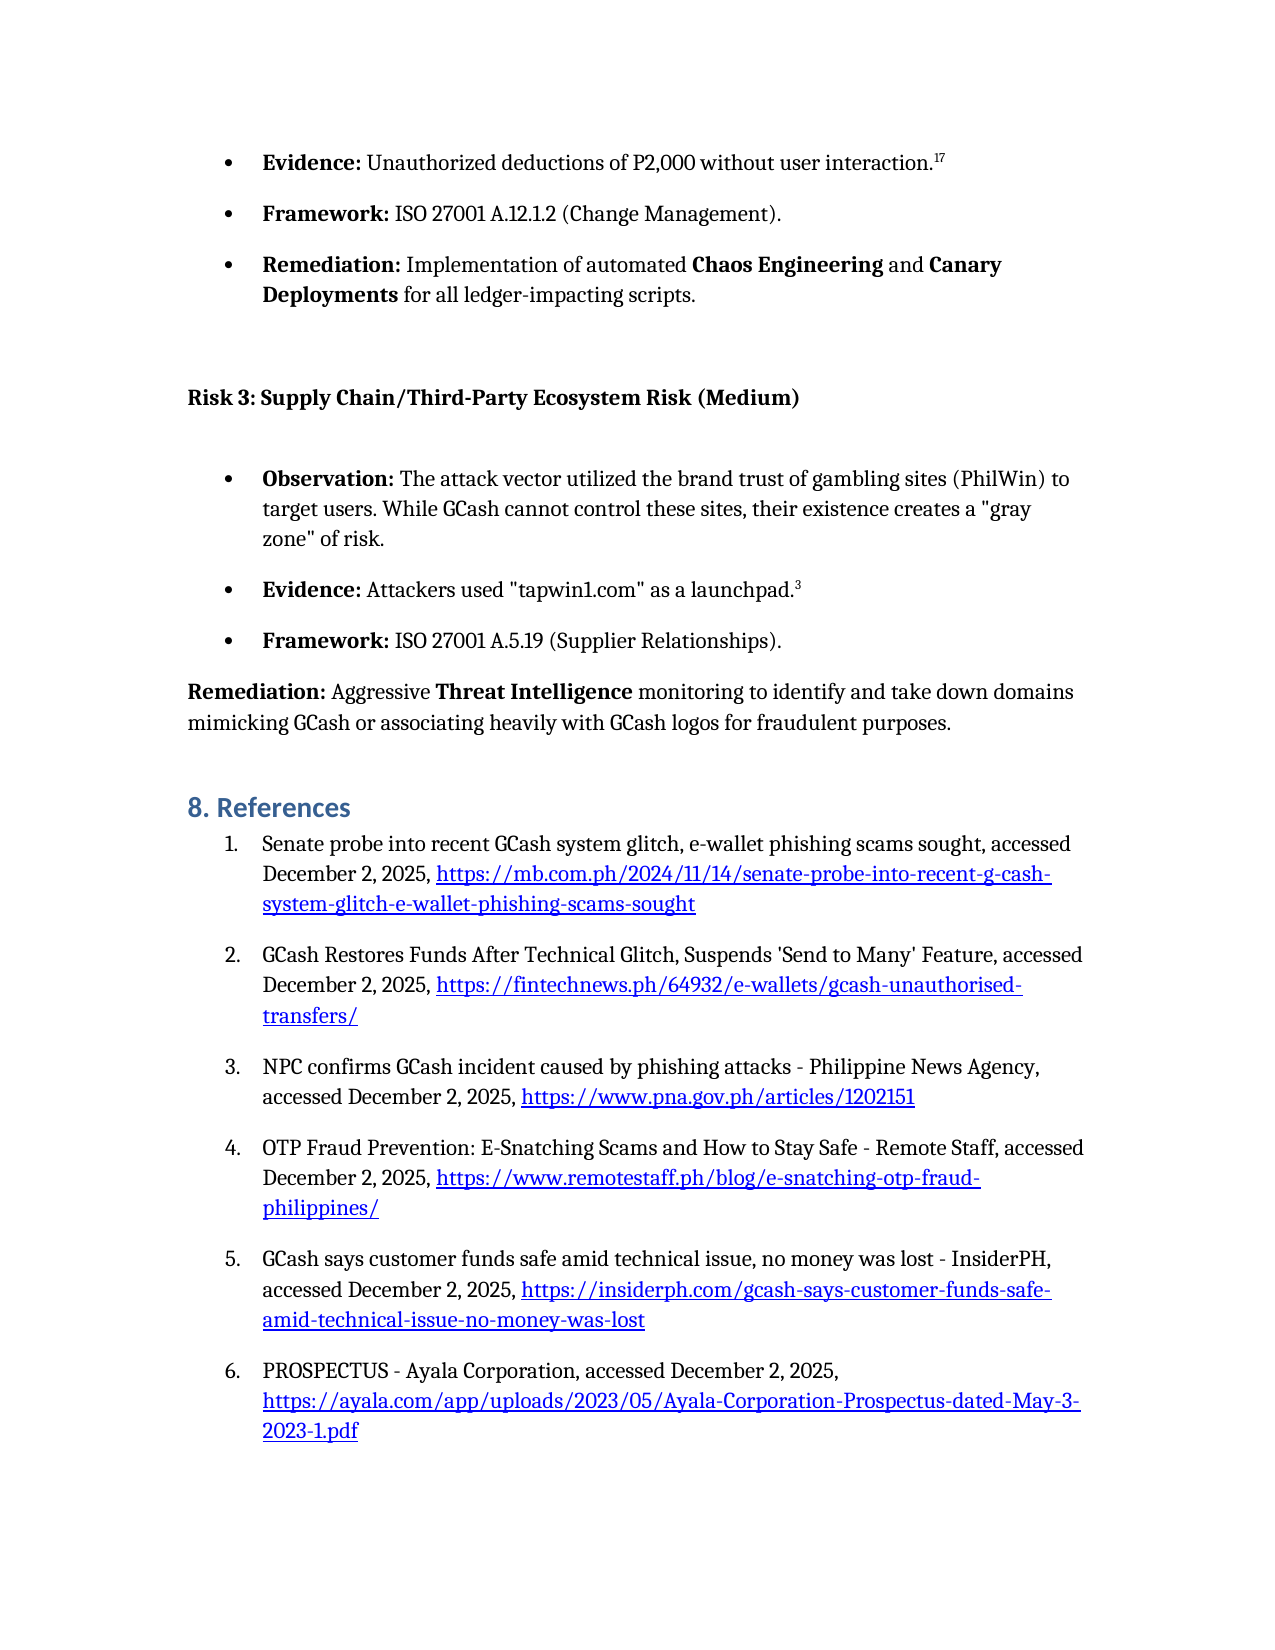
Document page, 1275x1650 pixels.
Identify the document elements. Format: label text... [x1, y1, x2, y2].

text Risk 3: Supply Chain/Third-Party Ecosystem Risk (Medium) [187, 384, 1087, 441]
list Senate probe into recent GCash system glitch, e-wallet phishing scams sought, accessed December 2, 2025, https://mb.com.ph/2024/11/14/senate-probe-into-recent-g-cash-system-glitch-e-wallet-phishing-scams-sought [225, 831, 1087, 917]
list Remediation: Implementation of automated Chaos Engineering and Canary Deployments for all ledger-impacting scripts. [225, 252, 1087, 309]
list Observation: The attack vector utilized the brand trust of gambling sites (PhilWin) to target users. While GCash cannot control these sites, their existence creates a "gray zone" of risk. [225, 466, 1087, 552]
list Framework: ISO 27001 A.5.19 (Supplier Relationships). [225, 628, 1087, 654]
list GCash Restores Funds After Technical Glitch, Suspends 'Send to Many' Feature, accessed December 2, 2025, https://fintechnews.ph/64932/e-wallets/gcash-unauthorised-transfers/ [225, 942, 1087, 1029]
list GCash says customer funds safe amid technical issue, no money was lost - InsiderPH, accessed December 2, 2025, https://insiderph.com/gcash-says-customer-funds-safe-amid-technical-issue-no-money-was-lost [225, 1246, 1087, 1333]
list PROSPECTUS - Ayala Corporation, accessed December 2, 2025, https://ayala.com/app/uploads/2023/05/Ayala-Corporation-Prospectus-dated-May-3-2023-1.pdf [225, 1358, 1087, 1444]
list OTP Fraud Prevention: E-Snatching Scams and How to Stay Safe - Remote Staff, accessed December 2, 2025, https://www.remotestaff.ph/blog/e-snatching-otp-fraud-philippines/ [225, 1135, 1087, 1221]
list NPC confirms GCash incident caused by phishing attacks - Philippine News Agency, accessed December 2, 2025, https://www.pna.gov.ph/articles/1202151 [225, 1053, 1087, 1110]
list Evidence: Unauthorized deductions of P2,000 without user interaction.17 [225, 150, 1087, 176]
list Framework: ISO 27001 A.12.1.2 (Change Management). [225, 201, 1087, 227]
subtitle 8. References [187, 789, 1087, 825]
text Remediation: Aggressive Threat Intelligence monitoring to identify and take down domains mimicking GCash or associating heavily with GCash logos for fraudulent purposes. [187, 679, 1087, 736]
list Evidence: Attackers used "tapwin1.com" as a launchpad.3 [225, 577, 1087, 603]
